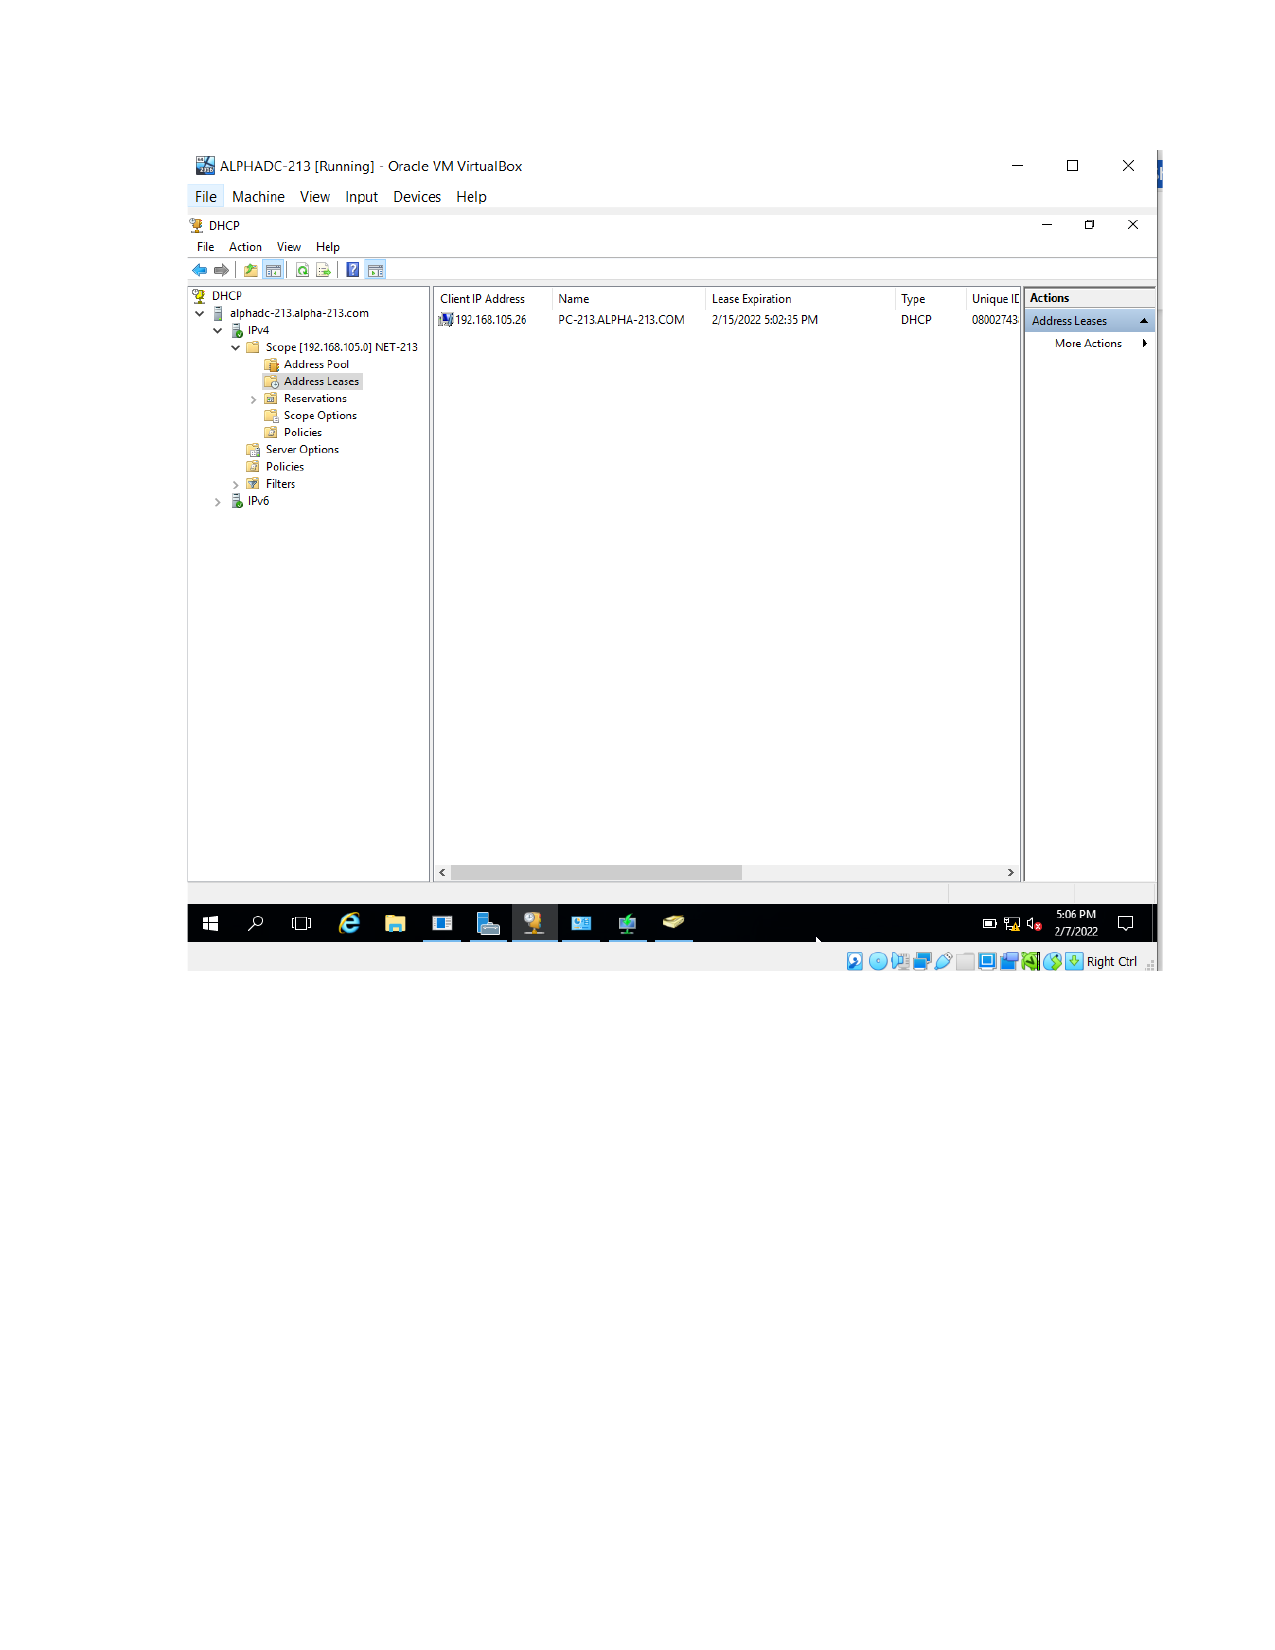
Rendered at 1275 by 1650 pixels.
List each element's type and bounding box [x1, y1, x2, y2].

picture [187, 150, 1163, 971]
